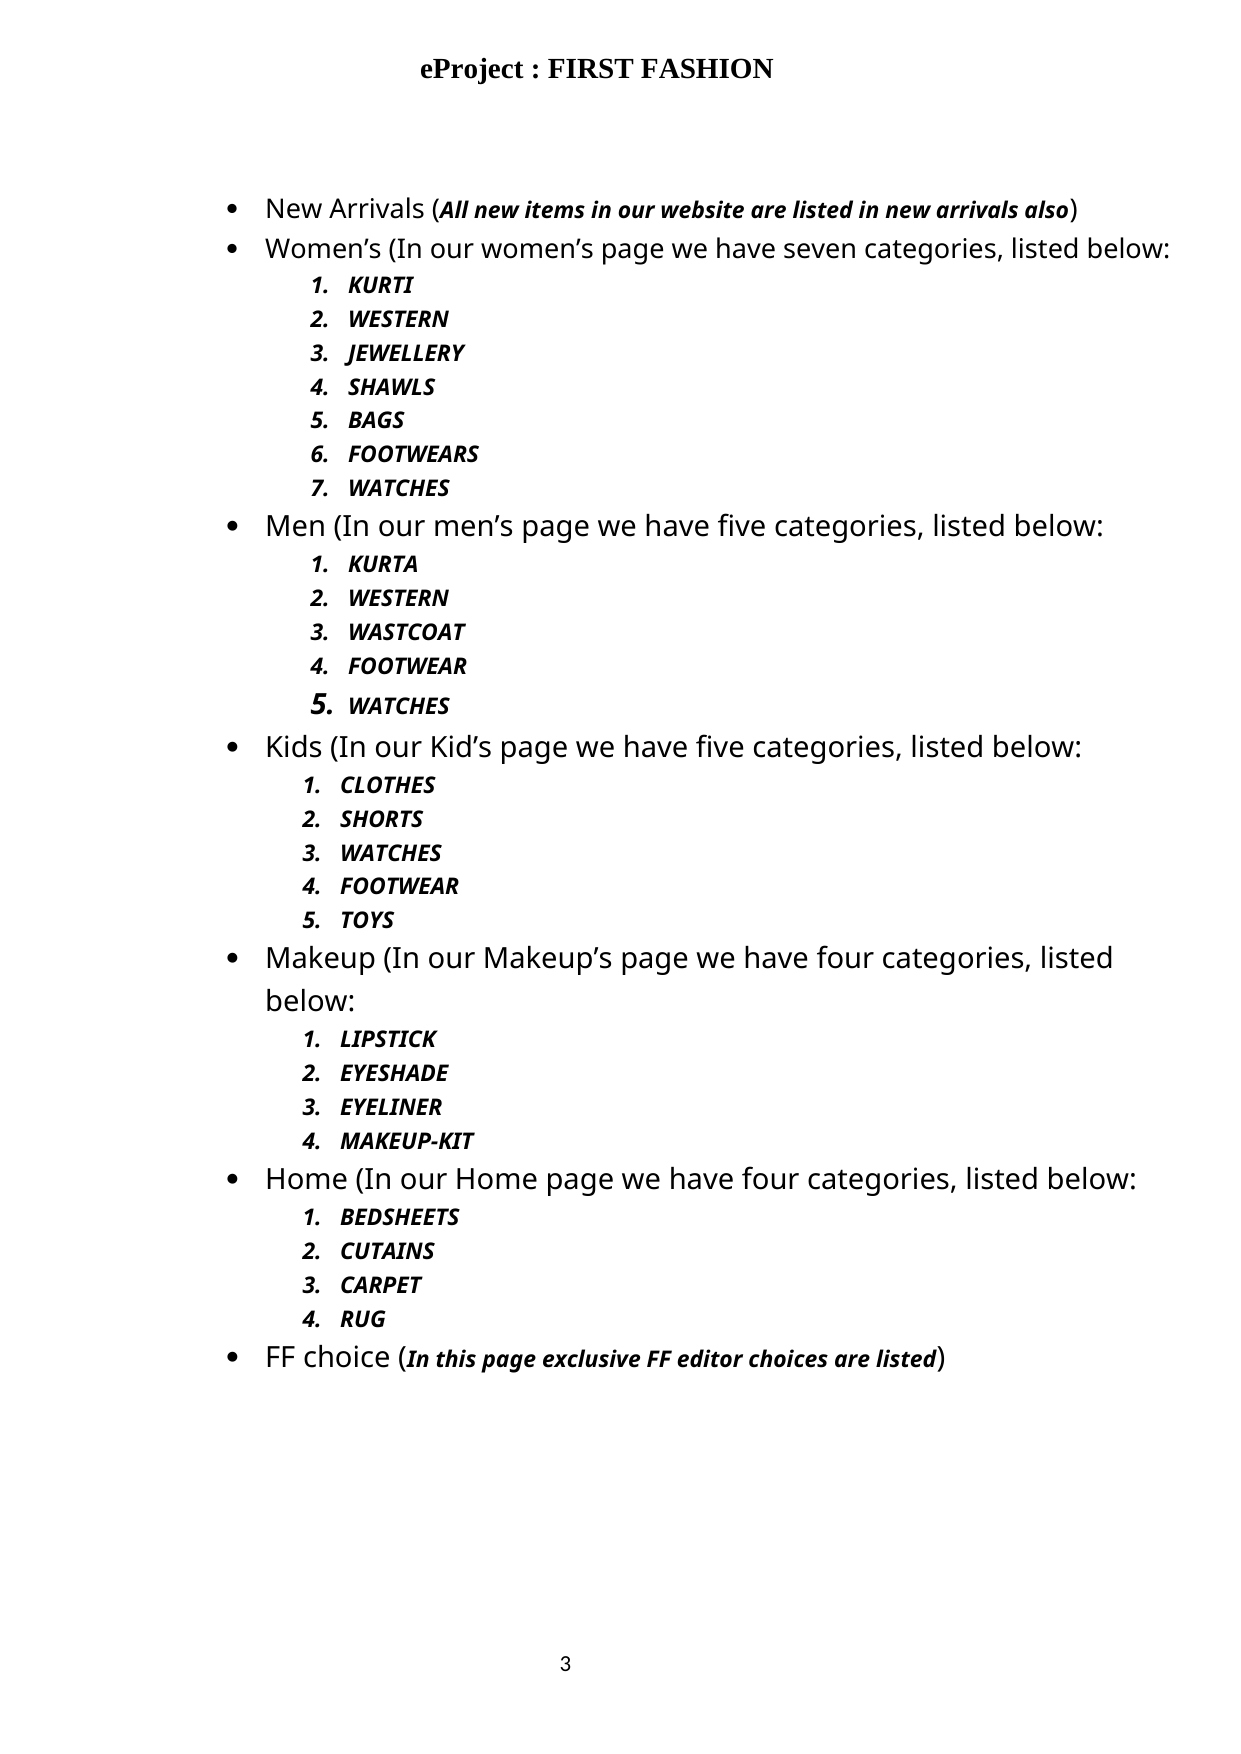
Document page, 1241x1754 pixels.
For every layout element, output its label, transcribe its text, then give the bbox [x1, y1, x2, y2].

list MAKEUP-KIT [302, 1125, 1175, 1156]
list EYESHADE [302, 1057, 1175, 1088]
list LIPSTICK [302, 1023, 1175, 1055]
list CLOTHES [302, 769, 1175, 800]
list JEWELLERY [310, 337, 1175, 368]
list Makeup (In our Makeup’s page we have four categories, listed below: [227, 938, 1175, 1020]
list Men (In our men’s page we have five categories, listed below: [227, 506, 1175, 545]
list FOOTWEAR [302, 870, 1175, 902]
list WATCHES [302, 837, 1175, 868]
list BEDSHEETS [302, 1201, 1175, 1232]
list FF choice (In this page exclusive FF editor choices are listed) [227, 1336, 1175, 1376]
list WESTERN [310, 582, 1175, 613]
list EYELINER [302, 1091, 1175, 1122]
list New Arrivals (All new items in our website are listed in new arrivals also) [227, 190, 1175, 227]
list KURTI [310, 269, 1175, 301]
list RUG [302, 1302, 1175, 1334]
list FOOTWEAR [310, 650, 1175, 681]
list WATCHES [310, 683, 1175, 723]
list WASTCOAT [310, 616, 1175, 647]
list CARPET [302, 1269, 1175, 1300]
list BAGS [310, 404, 1175, 436]
list WESTERN [310, 303, 1175, 334]
list FOOTWEARS [310, 438, 1175, 469]
list KURTA [310, 548, 1175, 580]
list Kids (In our Kid’s page we have five categories, listed below: [227, 726, 1175, 766]
list TOYS [302, 904, 1175, 935]
list Women’s (In our women’s page we have seven categories, listed below: [227, 229, 1175, 266]
list SHORTS [302, 803, 1175, 834]
list SHAWLS [310, 371, 1175, 402]
list CUTAINS [302, 1235, 1175, 1266]
list Home (In our Home page we have four categories, listed below: [227, 1158, 1175, 1198]
list WATCHES [310, 472, 1175, 503]
